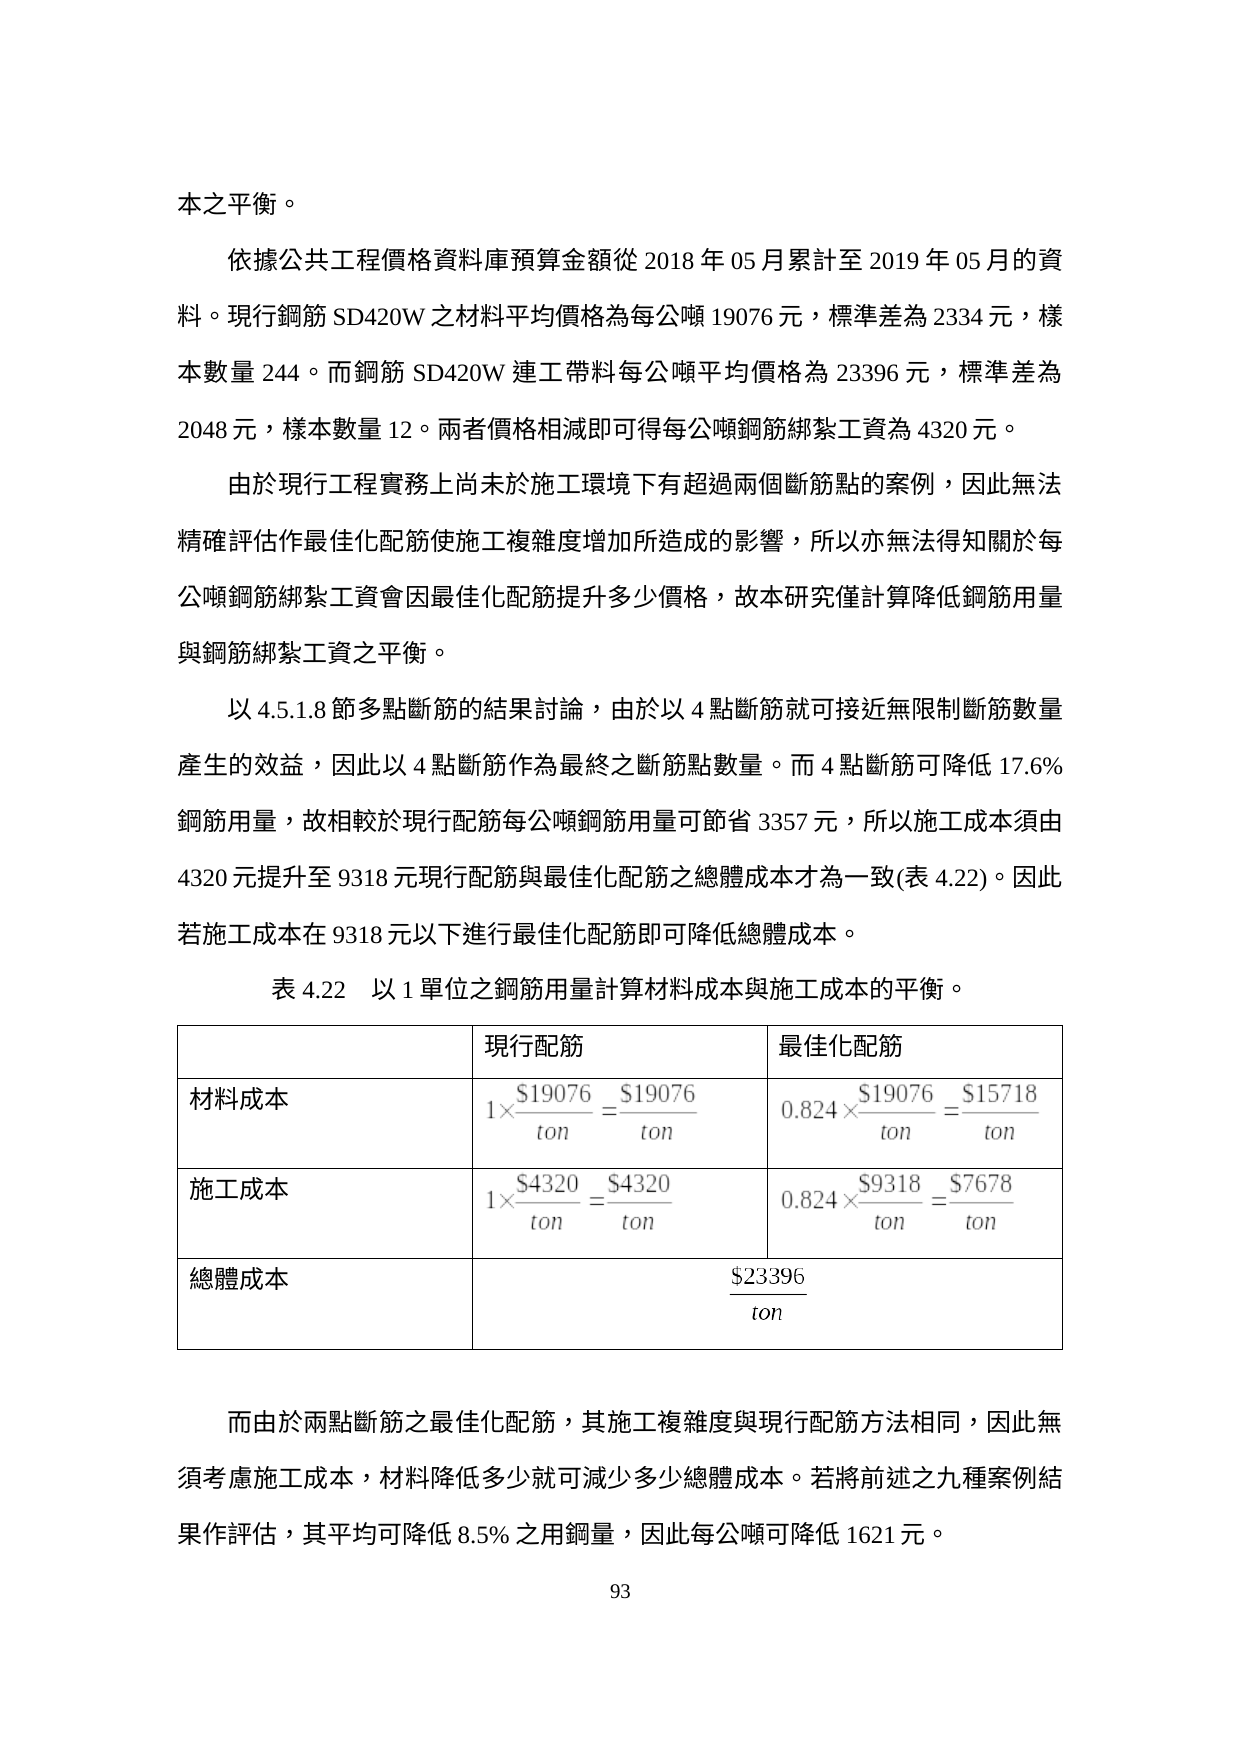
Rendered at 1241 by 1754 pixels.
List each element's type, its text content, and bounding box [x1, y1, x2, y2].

table_header 現行配筋 [473, 1026, 767, 1077]
table_cell [473, 1259, 1062, 1348]
table_cell 施工成本 [178, 1169, 472, 1258]
text 依據公共工程價格資料庫預算金額從2018年05月累計至2019年05月的資料。現行鋼筋SD420W之材料平均價格為每公噸19076元，標準差為2334元，樣本數量244。而鋼筋SD420W連工帶料每公噸平均價格為23396元，標準差為2048元，樣本數量12。兩者價格相減即可得每公噸鋼筋綁紮工資為4320元。 [177, 240, 1063, 446]
table_header 最佳化配筋 [768, 1026, 1062, 1077]
table_header [178, 1026, 472, 1077]
text 由於現行工程實務上尚未於施工環境下有超過兩個斷筋點的案例，因此無法精確評估作最佳化配筋使施工複雜度增加所造成的影響，所以亦無法得知關於每公噸鋼筋綁紮工資會因最佳化配筋提升多少價格，故本研究僅計算降低鋼筋用量與鋼筋綁紮工資之平衡。 [177, 464, 1063, 670]
table_cell [768, 1169, 1062, 1258]
table_cell [768, 1079, 1062, 1168]
table_cell 材料成本 [178, 1079, 472, 1168]
table_cell [473, 1169, 767, 1258]
table_cell 總體成本 [178, 1259, 472, 1348]
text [177, 184, 1063, 222]
table_cell [473, 1079, 767, 1168]
text 而由於兩點斷筋之最佳化配筋，其施工複雜度與現行配筋方法相同，因此無須考慮施工成本，材料降低多少就可減少多少總體成本。若將前述之九種案例結果作評估，其平均可降低8.5% 之用鋼量，因此每公噸可降低1621元。 [177, 1401, 1063, 1551]
